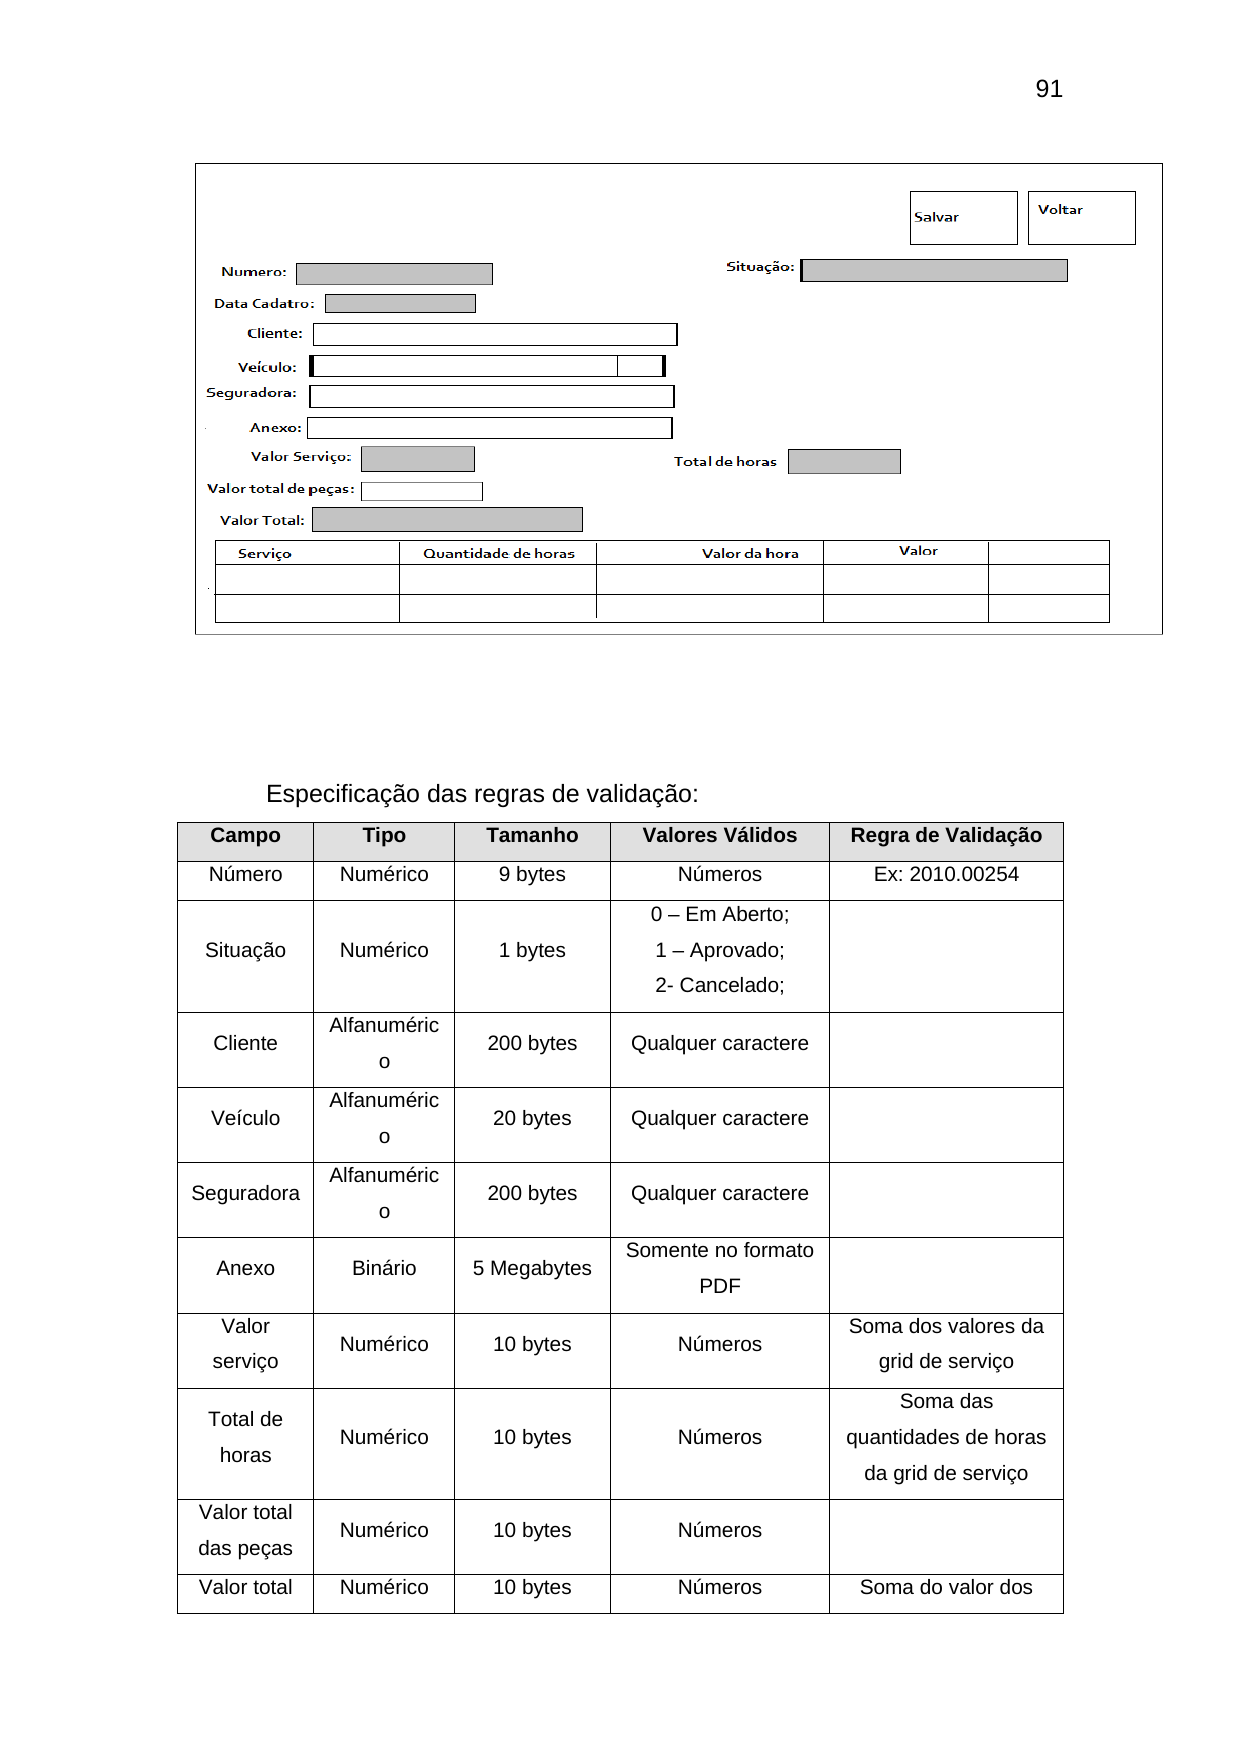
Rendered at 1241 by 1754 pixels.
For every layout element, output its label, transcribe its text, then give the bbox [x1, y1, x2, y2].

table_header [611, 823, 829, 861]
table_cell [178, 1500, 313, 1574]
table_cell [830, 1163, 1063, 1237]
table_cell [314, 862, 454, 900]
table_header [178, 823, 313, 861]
picture [192, 160, 1166, 635]
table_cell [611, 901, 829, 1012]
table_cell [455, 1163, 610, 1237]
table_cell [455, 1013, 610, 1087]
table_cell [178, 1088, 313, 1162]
text Especificação das regras de validação: [177, 779, 1063, 807]
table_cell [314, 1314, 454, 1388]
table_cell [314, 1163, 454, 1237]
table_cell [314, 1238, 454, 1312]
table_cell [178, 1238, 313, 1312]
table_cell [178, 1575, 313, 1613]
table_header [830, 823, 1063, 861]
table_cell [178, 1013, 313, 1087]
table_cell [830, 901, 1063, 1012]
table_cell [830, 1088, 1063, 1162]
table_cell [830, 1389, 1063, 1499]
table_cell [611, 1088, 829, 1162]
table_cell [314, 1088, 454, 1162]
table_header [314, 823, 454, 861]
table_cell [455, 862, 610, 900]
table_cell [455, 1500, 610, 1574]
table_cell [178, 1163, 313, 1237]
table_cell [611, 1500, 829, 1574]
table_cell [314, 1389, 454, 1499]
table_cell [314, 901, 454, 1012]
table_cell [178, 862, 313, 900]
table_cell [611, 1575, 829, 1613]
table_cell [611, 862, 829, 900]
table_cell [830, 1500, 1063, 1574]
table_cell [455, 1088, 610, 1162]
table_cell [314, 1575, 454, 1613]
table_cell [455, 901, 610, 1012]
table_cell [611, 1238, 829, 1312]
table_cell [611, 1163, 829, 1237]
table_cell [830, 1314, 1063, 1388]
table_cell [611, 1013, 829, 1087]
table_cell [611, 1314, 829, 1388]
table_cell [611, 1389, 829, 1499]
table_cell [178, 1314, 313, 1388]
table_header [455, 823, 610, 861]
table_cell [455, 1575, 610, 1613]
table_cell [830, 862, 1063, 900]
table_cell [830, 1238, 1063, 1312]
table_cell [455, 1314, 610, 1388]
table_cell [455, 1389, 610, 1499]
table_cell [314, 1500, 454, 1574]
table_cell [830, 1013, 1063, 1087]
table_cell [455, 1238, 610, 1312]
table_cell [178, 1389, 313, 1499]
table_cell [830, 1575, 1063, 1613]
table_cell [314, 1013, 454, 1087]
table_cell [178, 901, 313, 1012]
